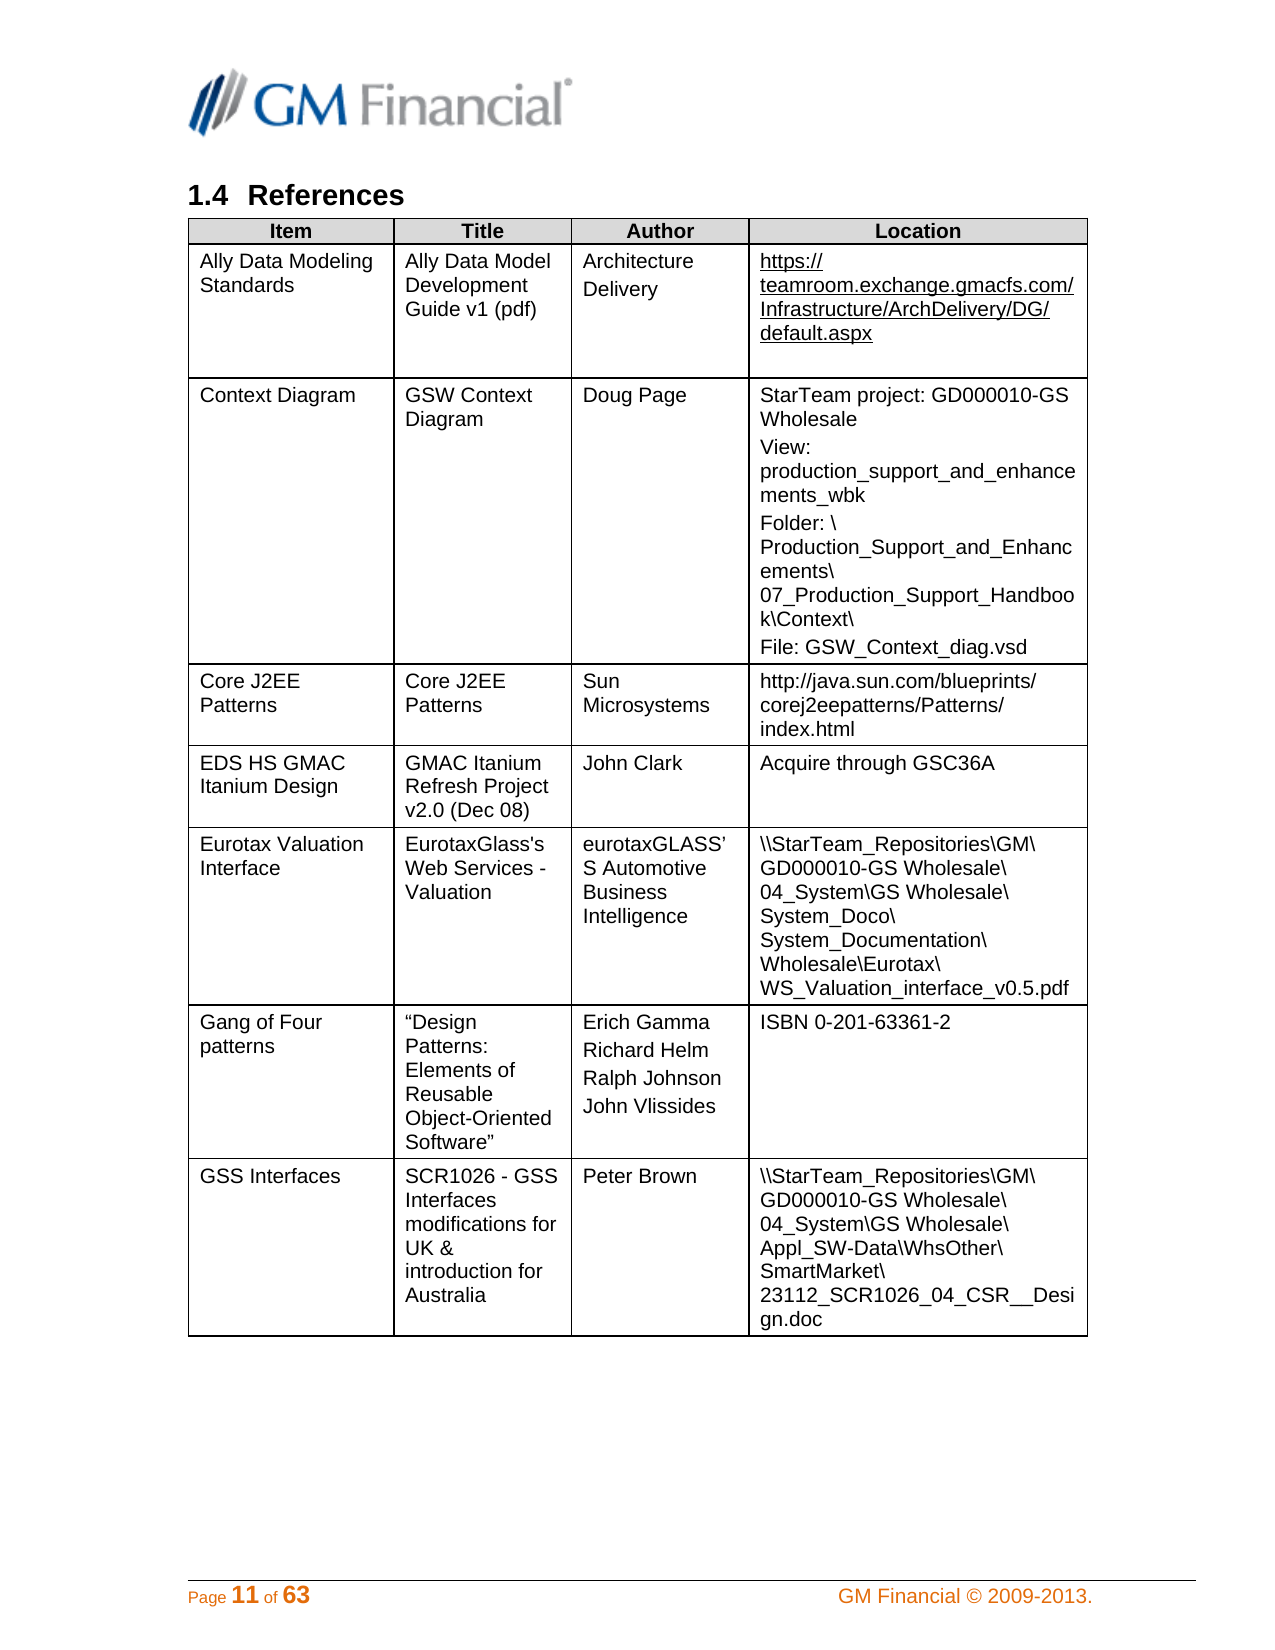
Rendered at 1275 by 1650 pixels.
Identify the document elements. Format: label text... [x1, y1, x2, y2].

table_cell Architecture Delivery [572, 245, 748, 377]
table_cell Ally Data Model Development Guide v1 (pdf) [395, 245, 571, 377]
table_cell \\StarTeam_Repositories\GM\GD000010-GS Wholesale\04_System\GS Wholesale\Appl_SW-Data\WhsOther\SmartMarket\23112_SCR1026_04_CSR__Design.doc [750, 1159, 1087, 1335]
table_cell https://teamroom.exchange.gmacfs.com/Infrastructure/ArchDelivery/DG/default.aspx [750, 245, 1087, 377]
table_header Location [750, 219, 1087, 243]
table_cell eurotaxGLASS’S Automotive Business Intelligence [572, 828, 748, 1004]
table_cell Doug Page [572, 379, 748, 663]
subtitle References [187, 178, 1087, 211]
table_cell Peter Brown [572, 1159, 748, 1335]
table_cell EurotaxGlass's Web Services - Valuation [395, 828, 571, 1004]
table_header Title [395, 219, 571, 243]
picture [187, 56, 574, 153]
table_header Item [189, 219, 393, 243]
table_cell Context Diagram [189, 379, 393, 663]
table_cell Core J2EE Patterns [189, 665, 393, 745]
table_cell Erich Gamma Richard Helm Ralph Johnson John Vlissides [572, 1006, 748, 1158]
table_cell StarTeam project: GD000010-GS Wholesale View: production_support_and_enhancements_wbk Folder: \Production_Support_and_Enhancements\07_Production_Support_Handbook\Context\ File: GSW_Context_diag.vsd [750, 379, 1087, 663]
table_cell GSS Interfaces [189, 1159, 393, 1335]
table_cell http://java.sun.com/blueprints/corej2eepatterns/Patterns/index.html [750, 665, 1087, 745]
table_cell “Design Patterns: Elements of Reusable Object-Oriented Software” [395, 1006, 571, 1158]
table_cell \\StarTeam_Repositories\GM\GD000010-GS Wholesale\04_System\GS Wholesale\System_Doco\System_Documentation\Wholesale\Eurotax\WS_Valuation_interface_v0.5.pdf [750, 828, 1087, 1004]
table_cell Core J2EE Patterns [395, 665, 571, 745]
table_cell GMAC Itanium Refresh Project v2.0 (Dec 08) [395, 746, 571, 826]
table_cell Gang of Four patterns [189, 1006, 393, 1158]
table_cell John Clark [572, 746, 748, 826]
table_cell ISBN 0-201-63361-2 [750, 1006, 1087, 1158]
table_cell Eurotax Valuation Interface [189, 828, 393, 1004]
table_cell SCR1026 - GSS Interfaces modifications for UK & introduction for Australia [395, 1159, 571, 1335]
table_cell Sun Microsystems [572, 665, 748, 745]
table_cell Ally Data Modeling Standards [189, 245, 393, 377]
table_cell Acquire through GSC36A [750, 746, 1087, 826]
table_cell GSW Context Diagram [395, 379, 571, 663]
table_header Author [572, 219, 748, 243]
table_cell EDS HS GMAC Itanium Design [189, 746, 393, 826]
